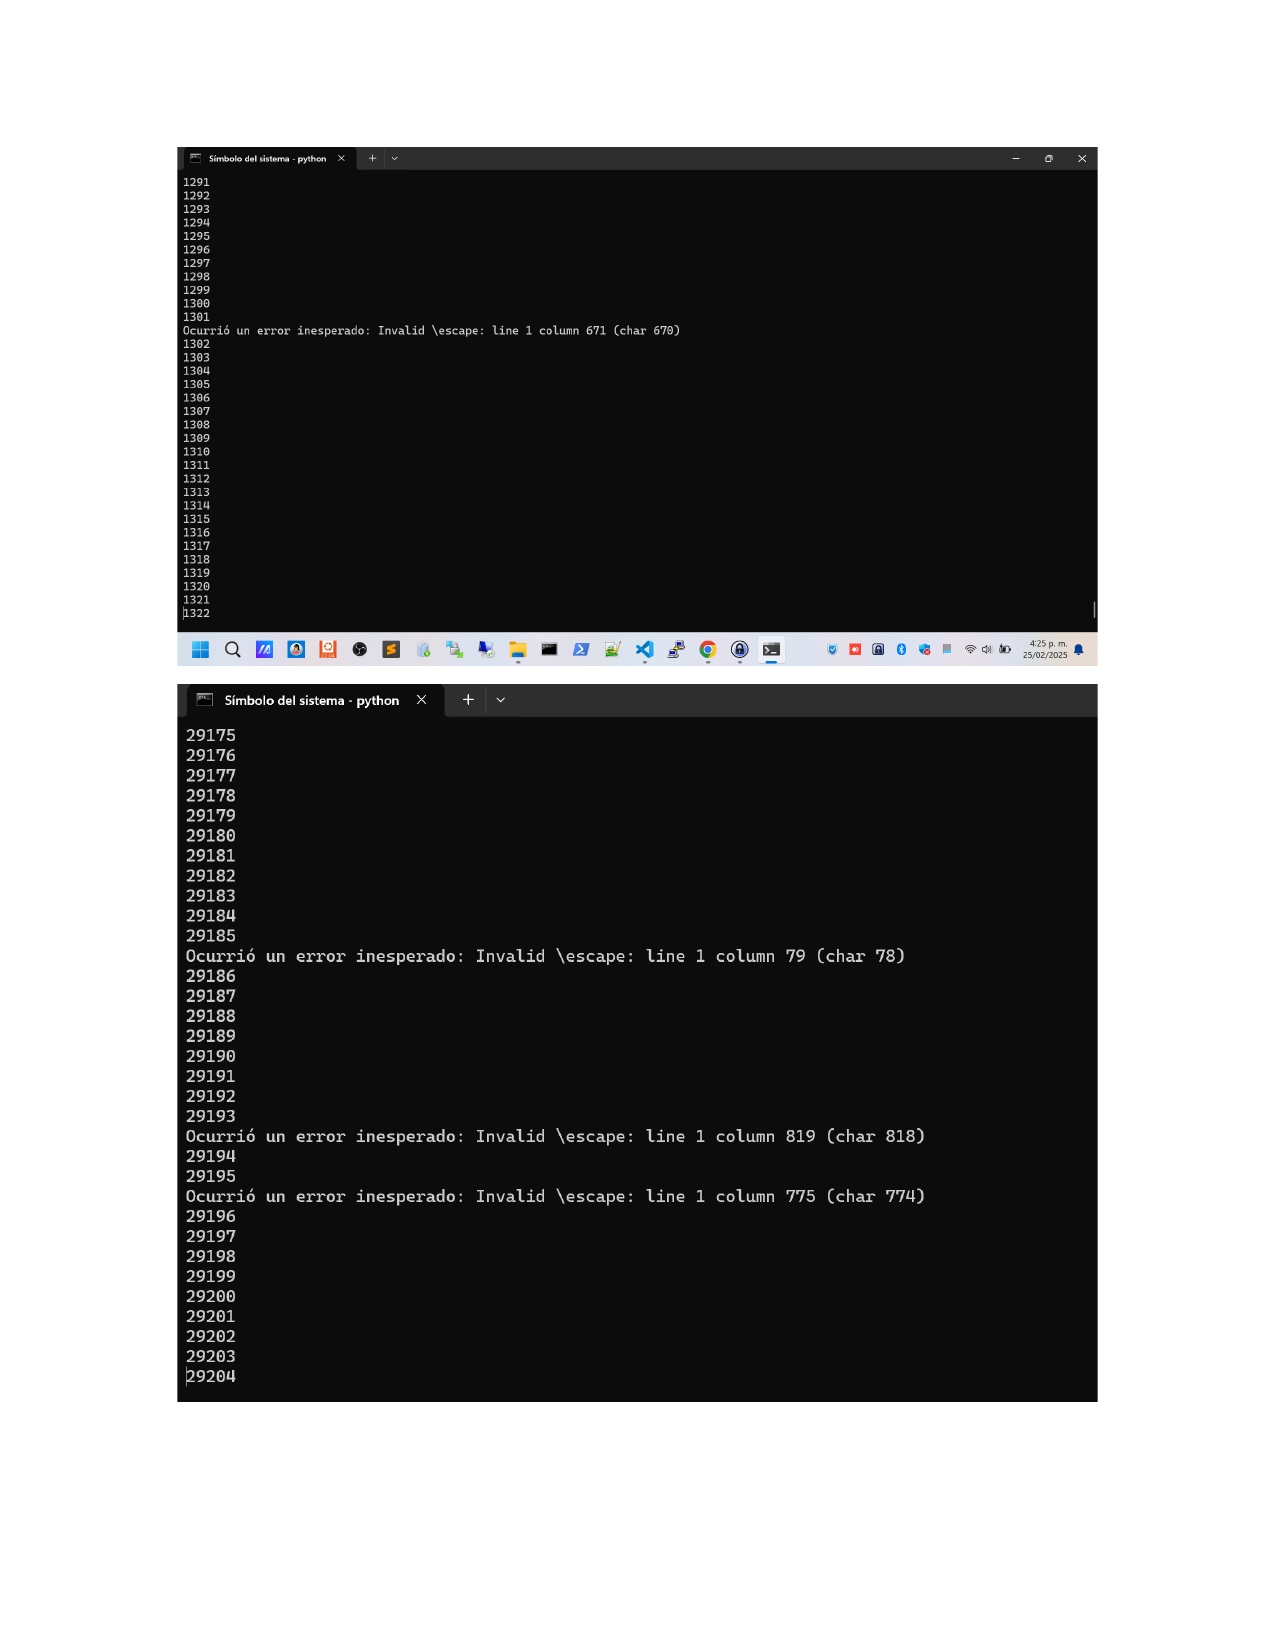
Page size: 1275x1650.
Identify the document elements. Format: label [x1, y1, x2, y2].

picture [177, 684, 1098, 1402]
picture [177, 147, 1098, 666]
